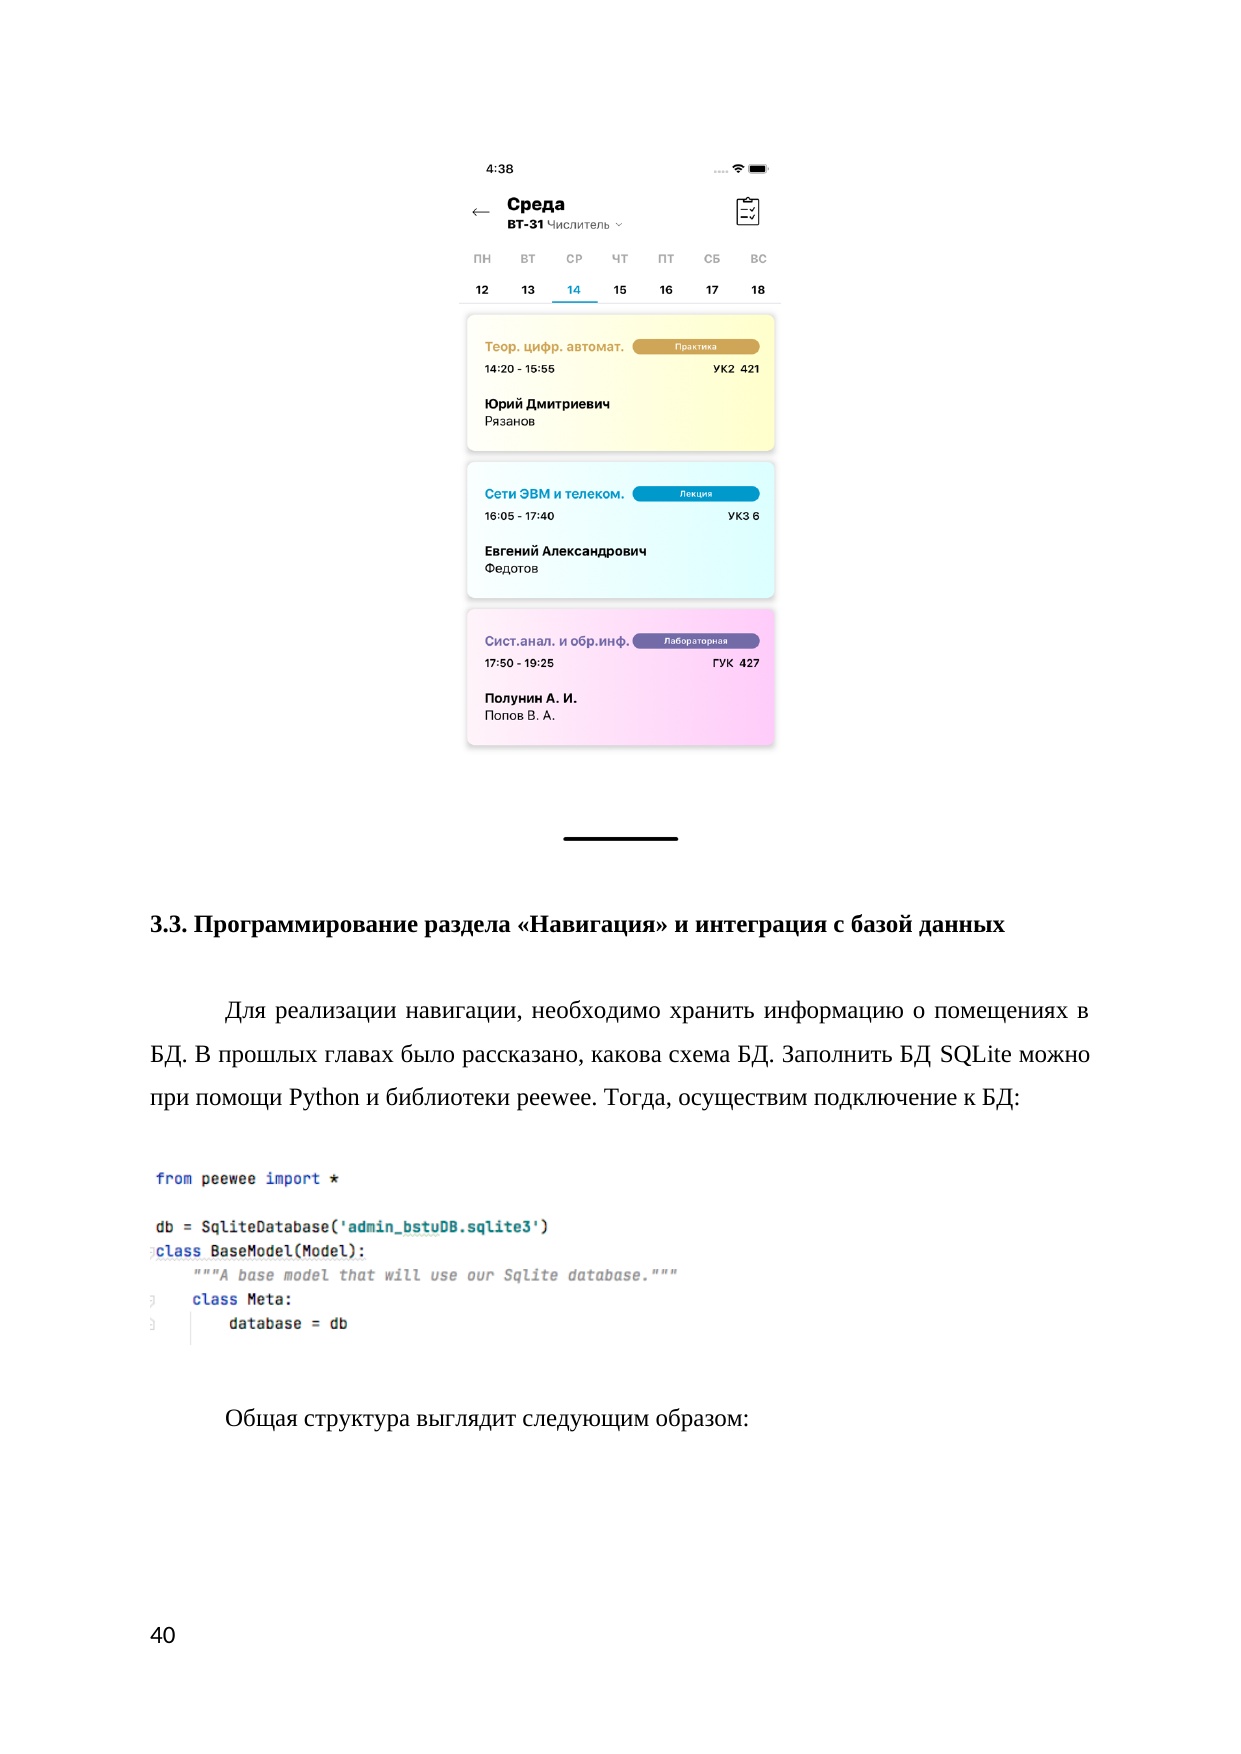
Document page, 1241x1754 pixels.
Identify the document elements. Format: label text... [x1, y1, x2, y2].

subtitle 3.3. Программирование раздела «Навигация» и интеграция с базой данных [150, 909, 1090, 938]
picture [459, 150, 782, 847]
text Общая структура выглядит следующим образом: [150, 1403, 1090, 1431]
picture [150, 1168, 688, 1345]
text Для реализации навигации, необходимо хранить информацию о помещениях в БД. В прошлых главах было рассказано, какова схема БД. Заполнить БД SQLite можно при помощи Python и библиотеки peewee. Тогда, осуществим подключение к БД: [150, 996, 1090, 1111]
